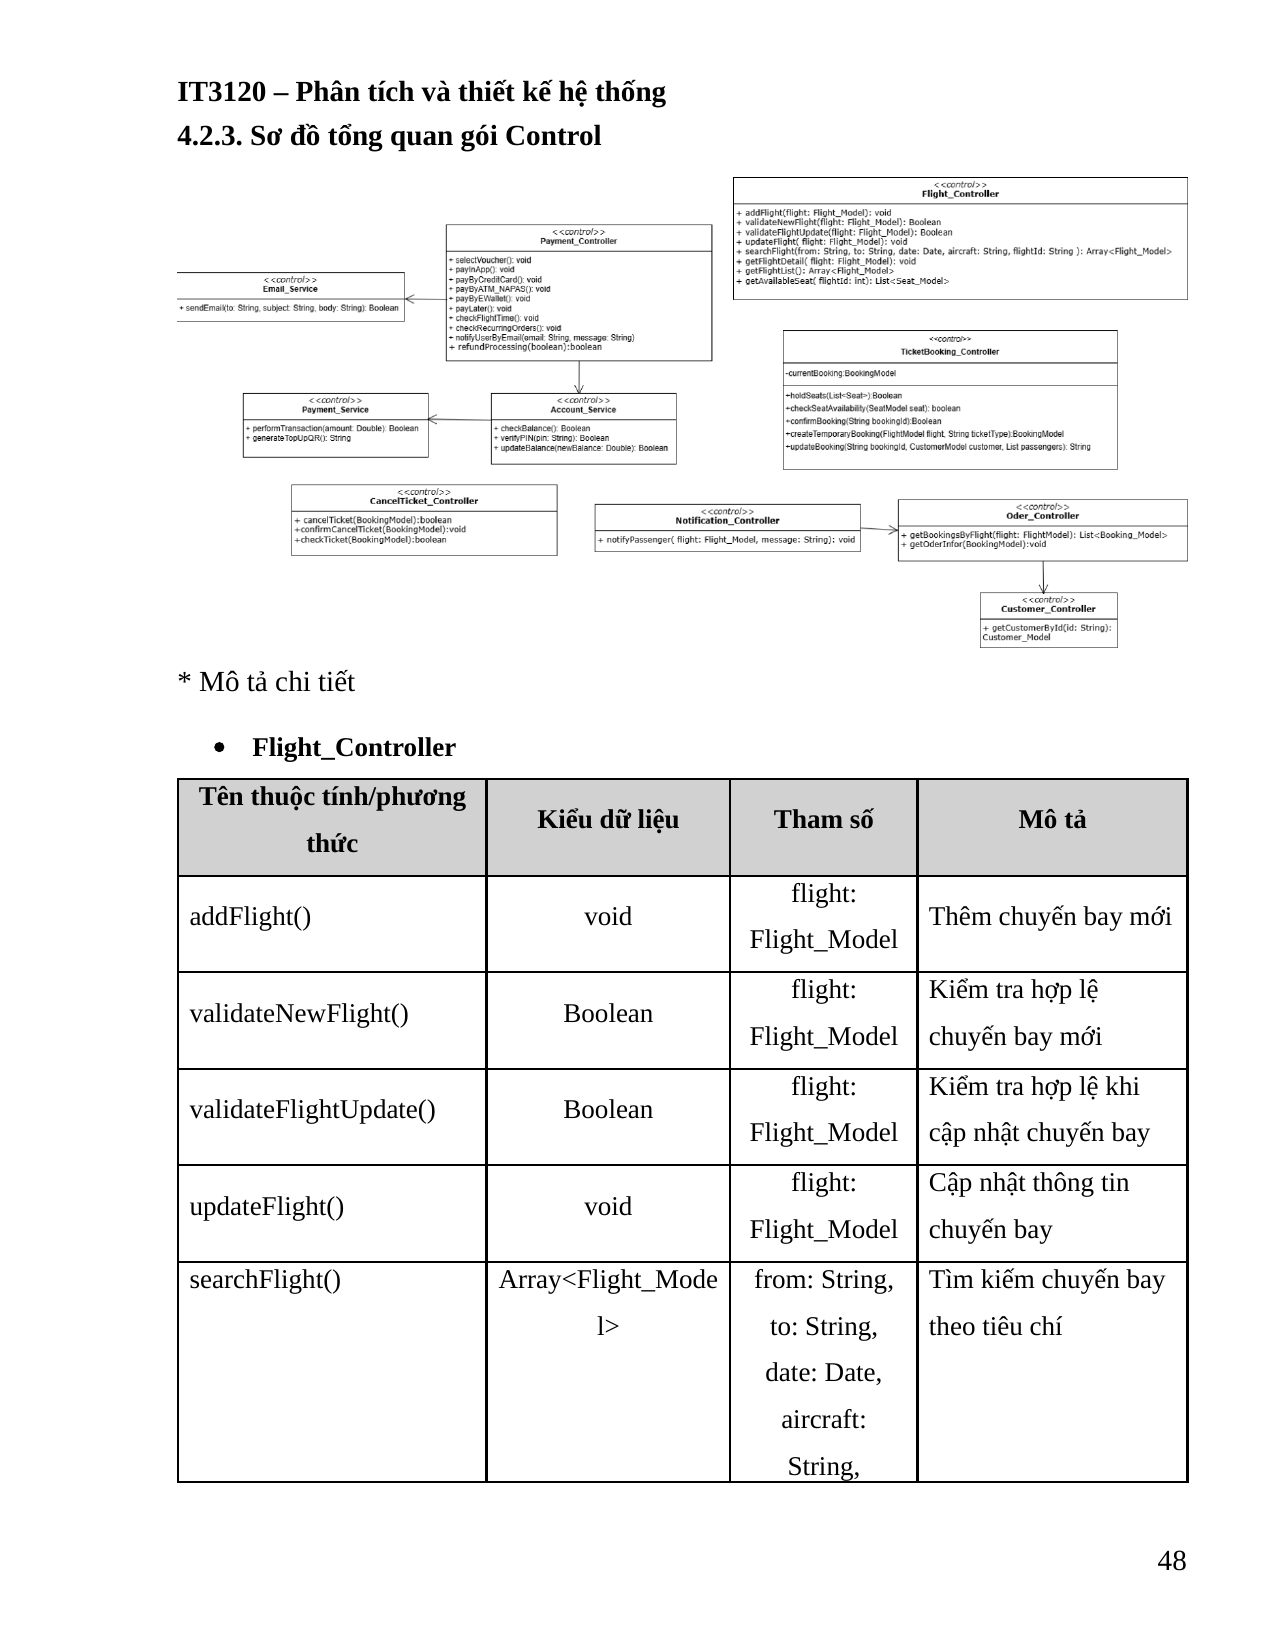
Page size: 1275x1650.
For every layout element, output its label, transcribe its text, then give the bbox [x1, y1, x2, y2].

table_cell Boolean [488, 973, 729, 1068]
table_cell searchFlight() [179, 1263, 485, 1481]
table_cell Kiểm tra hợp lệ khi cập nhật chuyến bay [919, 1070, 1186, 1164]
table_cell Array<Flight_Model> [488, 1263, 729, 1481]
table_cell void [488, 1166, 729, 1261]
picture [177, 177, 1188, 648]
table_cell void [488, 877, 729, 971]
table_cell flight: Flight_Model [731, 1166, 916, 1261]
table_cell flight: Flight_Model [731, 973, 916, 1068]
table_cell Boolean [488, 1070, 729, 1164]
table_header Tên thuộc tính/phương thức [179, 780, 485, 875]
table_cell updateFlight() [179, 1166, 485, 1261]
subtitle 4.2.3. Sơ đồ tổng quan gói Control [177, 118, 1186, 152]
table_cell Kiểm tra hợp lệ chuyến bay mới [919, 973, 1186, 1068]
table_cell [731, 1263, 916, 1481]
table_cell flight: Flight_Model [731, 1070, 916, 1164]
text * Mô tả chi tiết [177, 648, 1186, 698]
table_cell flight: Flight_Model [731, 877, 916, 971]
table_cell Cập nhật thông tin chuyến bay [919, 1166, 1186, 1261]
table_cell validateFlightUpdate() [179, 1070, 485, 1164]
table_cell Thêm chuyến bay mới [919, 877, 1186, 971]
table_header Tham số [731, 780, 916, 875]
table_header Kiểu dữ liệu [488, 780, 729, 875]
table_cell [919, 1263, 1186, 1481]
table_header Mô tả [919, 780, 1186, 875]
table_cell validateNewFlight() [179, 973, 485, 1068]
list Flight_Controller [214, 731, 1186, 762]
table_cell addFlight() [179, 877, 485, 971]
